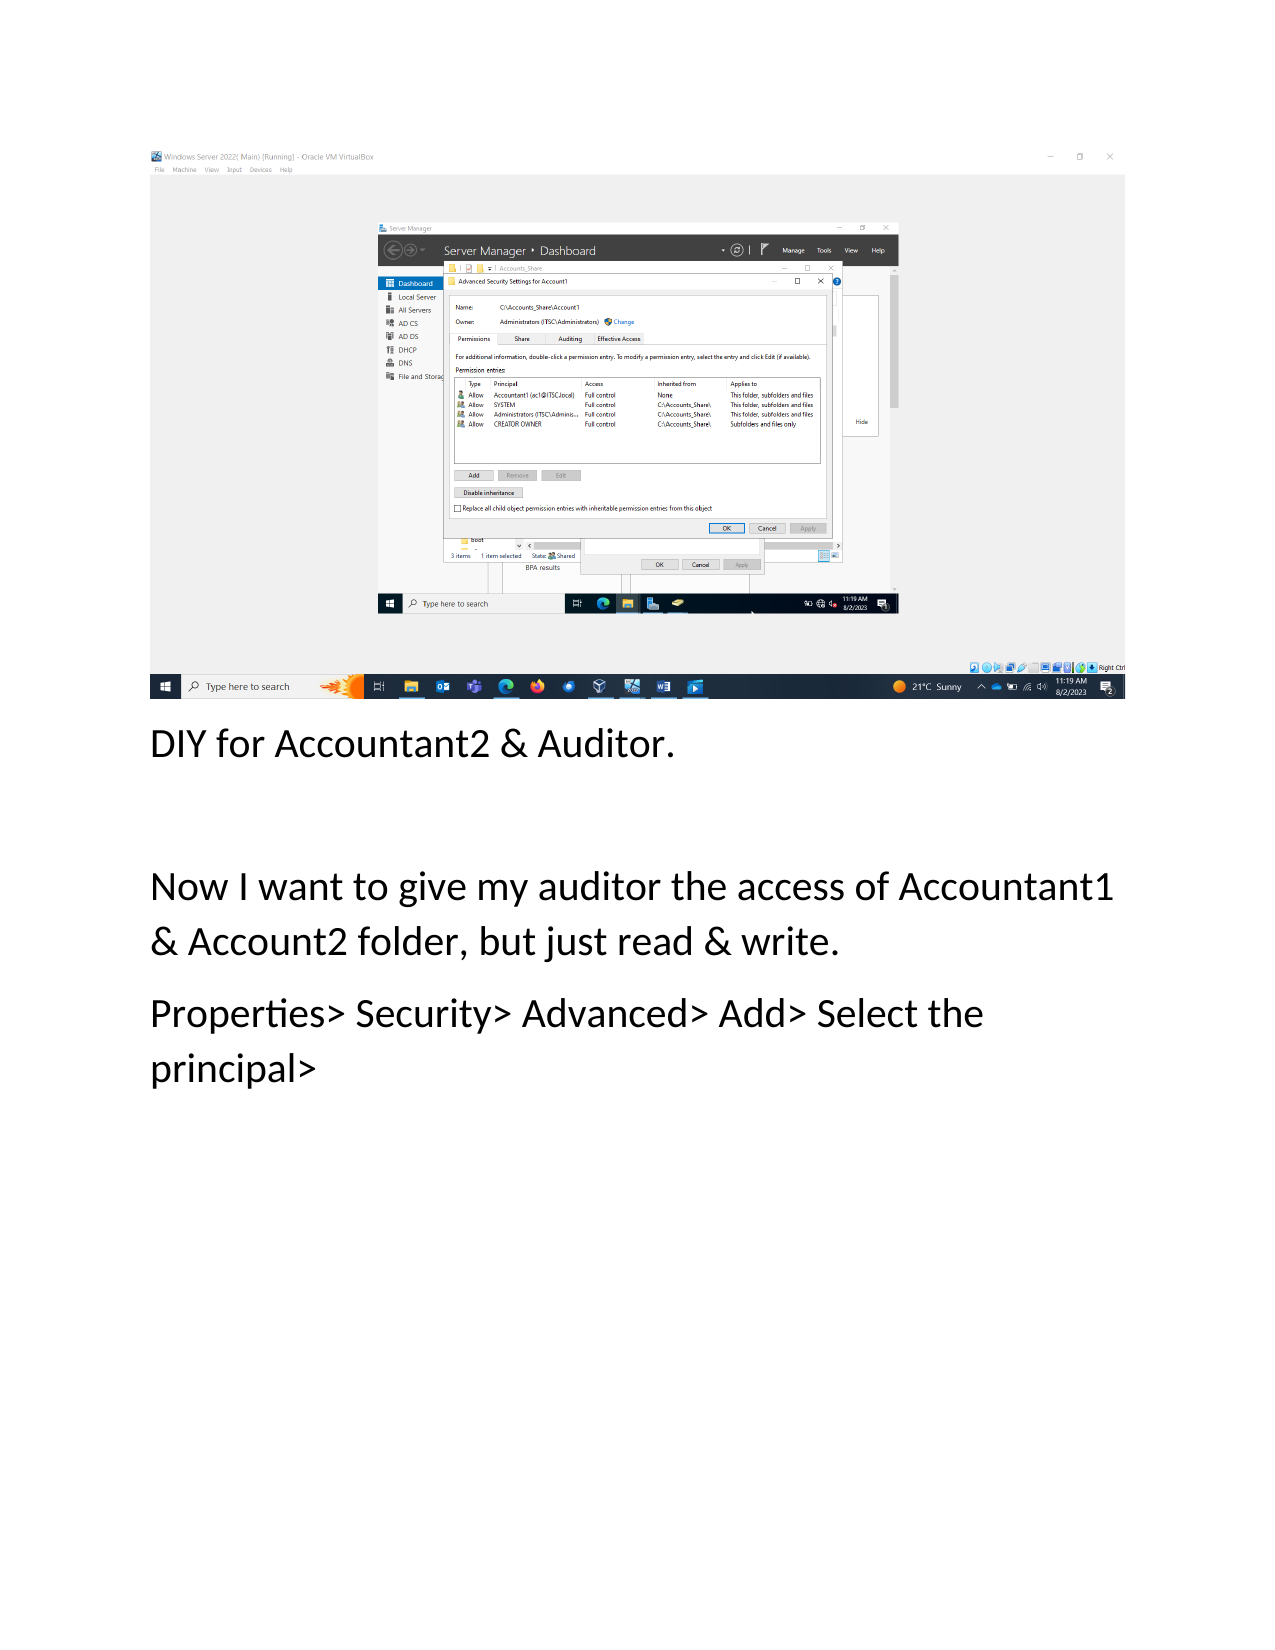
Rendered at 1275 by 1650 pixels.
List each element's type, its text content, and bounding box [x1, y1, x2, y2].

text DIY for Accountant2 & Auditor. [150, 717, 1125, 768]
text Properties> Security> Advanced> Add> Select the principal> [150, 987, 1125, 1093]
picture [150, 150, 1125, 699]
text Now I want to give my auditor the access of Accountant1 & Account2 folder, but just read & write. [150, 860, 1125, 966]
